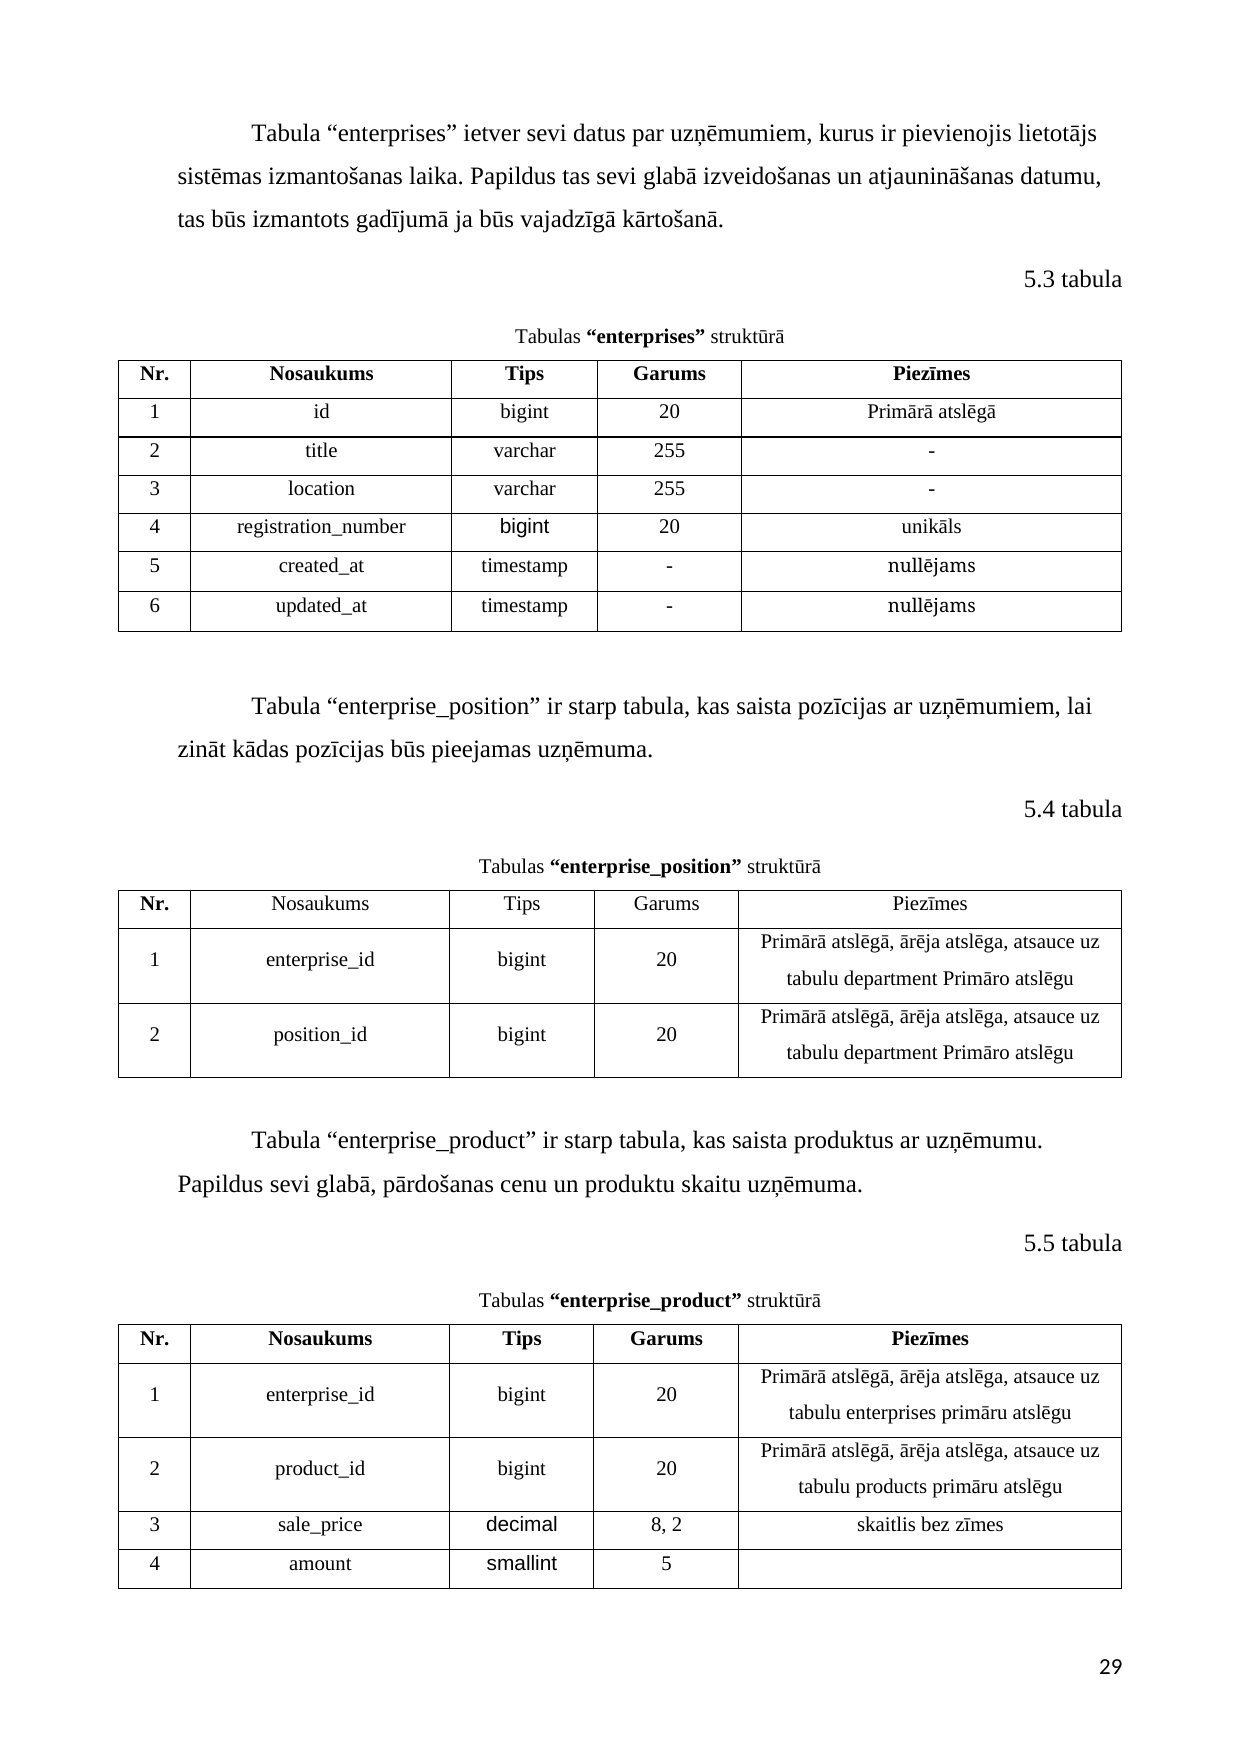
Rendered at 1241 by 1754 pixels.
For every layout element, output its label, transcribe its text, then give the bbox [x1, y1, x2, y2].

table_cell product_id [191, 1438, 449, 1511]
table_cell decimal [450, 1512, 593, 1549]
table_cell 2 [119, 438, 190, 475]
table_cell 1 [119, 929, 190, 1003]
table_cell - [598, 592, 741, 631]
table_cell 20 [595, 1004, 738, 1077]
table_header Nr. [119, 361, 190, 398]
table_cell Primārā atslēgā, ārēja atslēga, atsauce uz tabulu products primāru atslēgu [739, 1438, 1121, 1511]
table_cell 20 [598, 514, 741, 551]
table_header Garums [594, 1325, 738, 1363]
table_cell varchar [452, 476, 597, 513]
table_cell 6 [119, 592, 190, 631]
table_cell 20 [594, 1438, 738, 1511]
table_cell varchar [452, 438, 597, 475]
text Tabula “enterprise_product” ir starp tabula, kas saista produktus ar uzņēmumu. Papildus sevi glabā, pārdošanas cenu un produktu skaitu uzņēmuma. [177, 1126, 1122, 1197]
table_cell 4 [119, 514, 190, 551]
table_cell timestamp [452, 592, 597, 631]
table_cell 1 [119, 399, 190, 436]
table_cell - [598, 552, 741, 591]
table_cell 5 [594, 1550, 738, 1588]
table_cell 20 [598, 399, 741, 436]
table_header Tips [450, 891, 594, 928]
table_cell Primārā atslēgā [742, 399, 1121, 436]
table_cell timestamp [452, 552, 597, 591]
table_header Garums [595, 891, 738, 928]
table_cell 255 [598, 438, 741, 475]
table_cell Primārā atslēgā, ārēja atslēga, atsauce uz tabulu department Primāro atslēgu [739, 1004, 1121, 1077]
table_cell position_id [191, 1004, 449, 1077]
table_cell nullējams [742, 552, 1121, 591]
table_cell sale_price [191, 1512, 449, 1549]
table_header Nr. [119, 1325, 190, 1363]
table_cell created_at [191, 552, 451, 591]
table_cell bigint [450, 929, 594, 1003]
text Tabulas “enterprises” struktūrā [177, 324, 1122, 348]
table_cell [739, 1550, 1121, 1588]
table_header Piezīmes [739, 1325, 1121, 1363]
text Tabulas “enterprise_product” struktūrā [177, 1288, 1122, 1312]
table_cell smallint [450, 1550, 593, 1588]
table_cell bigint [450, 1438, 593, 1511]
table_cell title [191, 438, 451, 475]
table_cell registration_number [191, 514, 451, 551]
table_header Tips [452, 361, 597, 398]
table_cell 20 [594, 1364, 738, 1437]
table_cell Primārā atslēgā, ārēja atslēga, atsauce uz tabulu department Primāro atslēgu [739, 929, 1121, 1003]
table_cell 255 [598, 476, 741, 513]
table_cell 5 [119, 552, 190, 591]
table_cell bigint [452, 514, 597, 551]
table_header Nr. [119, 891, 190, 928]
list tabula [402, 794, 1122, 823]
table_cell 3 [119, 1512, 190, 1549]
table_header Nosaukums [191, 1325, 449, 1363]
table_cell 3 [119, 476, 190, 513]
text Tabula “enterprises” ietver sevi datus par uzņēmumiem, kurus ir pievienojis lietotājs sistēmas izmantošanas laika. Papildus tas sevi glabā izveidošanas un atjaunināšanas datumu, tas būs izmantots gadījumā ja būs vajadzīgā kārtošanā. [177, 118, 1122, 233]
list tabula [402, 264, 1122, 293]
table_cell enterprise_id [191, 929, 449, 1003]
table_cell 1 [119, 1364, 190, 1437]
text Tabulas “enterprise_position” struktūrā [177, 854, 1122, 878]
table_header Nosaukums [191, 891, 449, 928]
table_header Piezīmes [739, 891, 1121, 928]
table_header Piezīmes [742, 361, 1121, 398]
table_cell 2 [119, 1004, 190, 1077]
table_cell - [742, 476, 1121, 513]
text Tabula “enterprise_position” ir starp tabula, kas saista pozīcijas ar uzņēmumiem, lai zināt kādas pozīcijas būs pieejamas uzņēmuma. [177, 691, 1122, 763]
table_cell bigint [452, 399, 597, 436]
table_header Garums [598, 361, 741, 398]
table_cell 8, 2 [594, 1512, 738, 1549]
table_cell id [191, 399, 451, 436]
table_cell 4 [119, 1550, 190, 1588]
table_cell bigint [450, 1364, 593, 1437]
table_cell updated_at [191, 592, 451, 631]
table_header Tips [450, 1325, 593, 1363]
table_cell skaitlis bez zīmes [739, 1512, 1121, 1549]
table_header Nosaukums [191, 361, 451, 398]
table_cell unikāls [742, 514, 1121, 551]
table_cell - [742, 438, 1121, 475]
table_cell nullējams [742, 592, 1121, 631]
table_cell location [191, 476, 451, 513]
table_cell Primārā atslēgā, ārēja atslēga, atsauce uz tabulu enterprises primāru atslēgu [739, 1364, 1121, 1437]
list tabula [402, 1228, 1122, 1257]
table_cell amount [191, 1550, 449, 1588]
table_cell enterprise_id [191, 1364, 449, 1437]
table_cell bigint [450, 1004, 594, 1077]
table_cell 2 [119, 1438, 190, 1511]
table_cell 20 [595, 929, 738, 1003]
